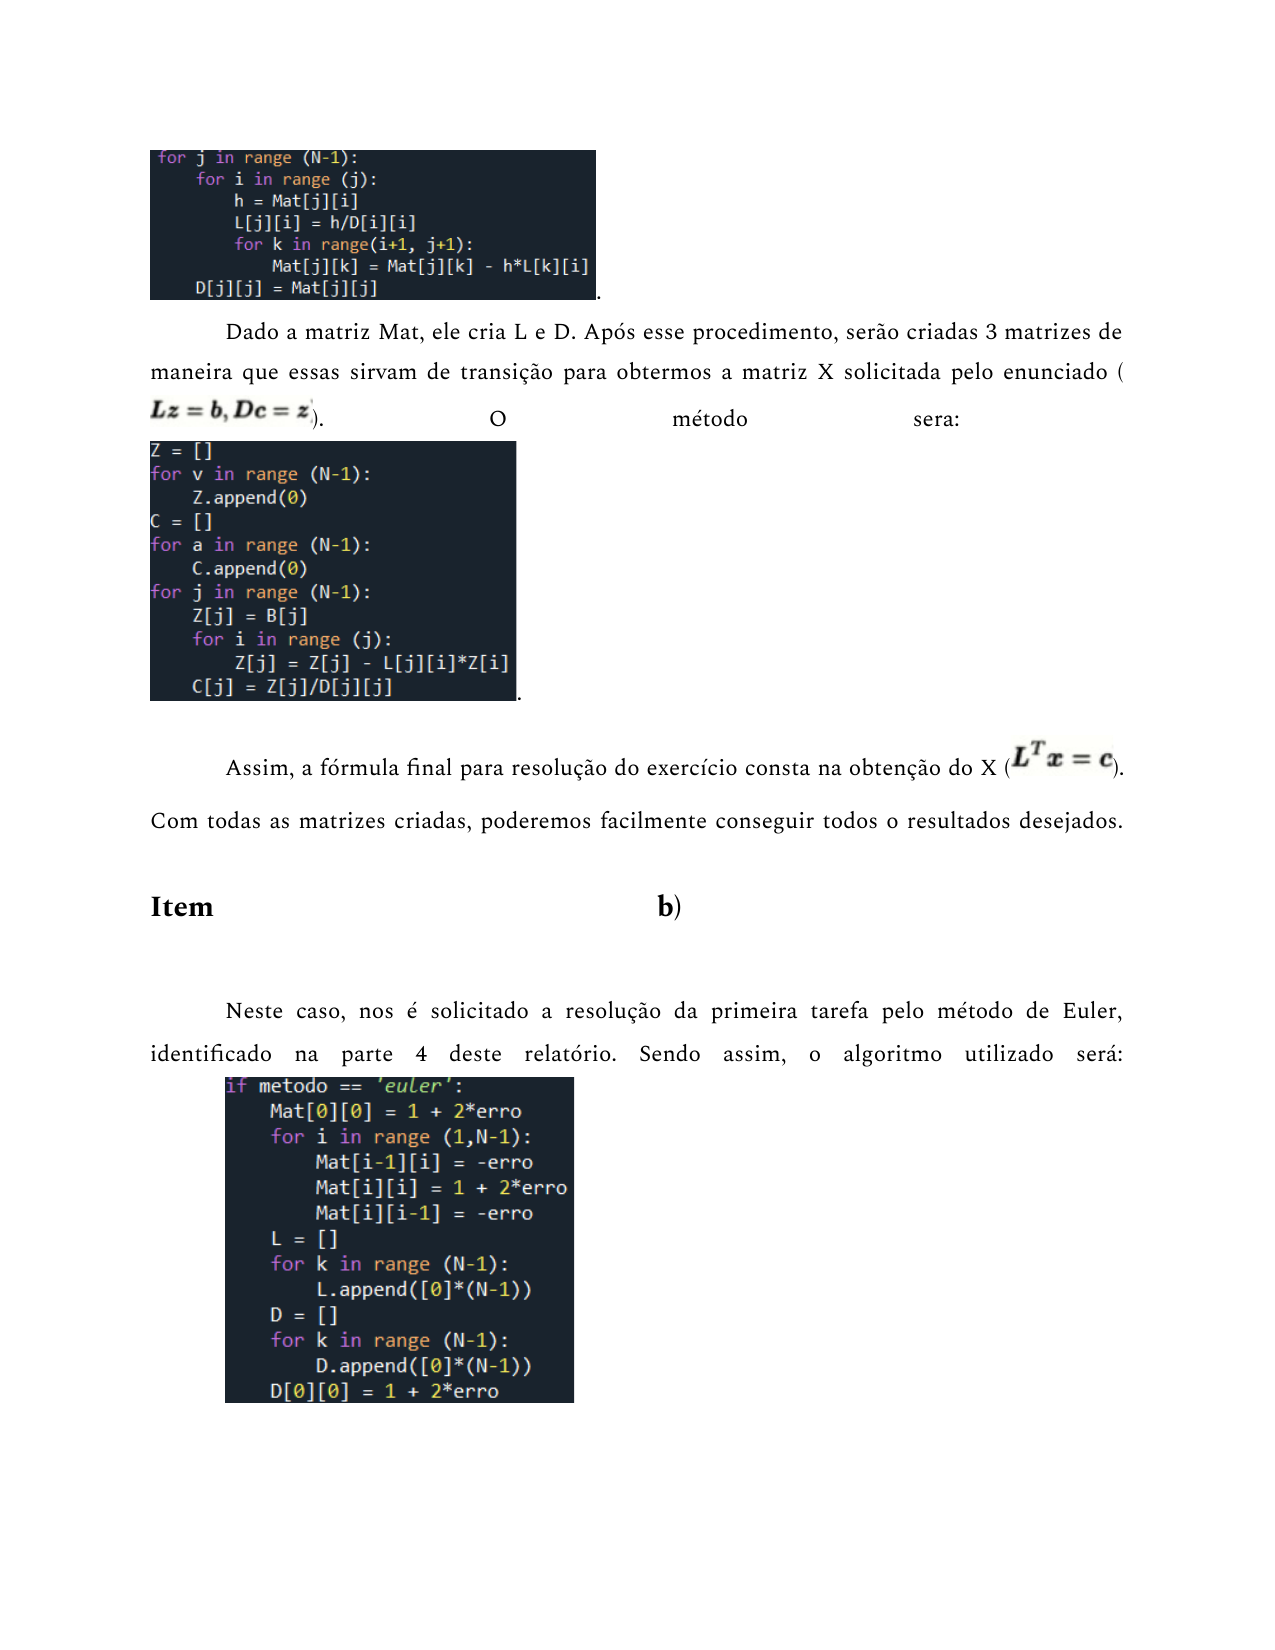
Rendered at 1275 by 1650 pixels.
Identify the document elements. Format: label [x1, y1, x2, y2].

picture [225, 1077, 575, 1403]
picture [150, 150, 596, 300]
picture [150, 441, 517, 701]
picture [1010, 735, 1114, 776]
picture [150, 395, 313, 427]
text [150, 150, 1124, 1413]
